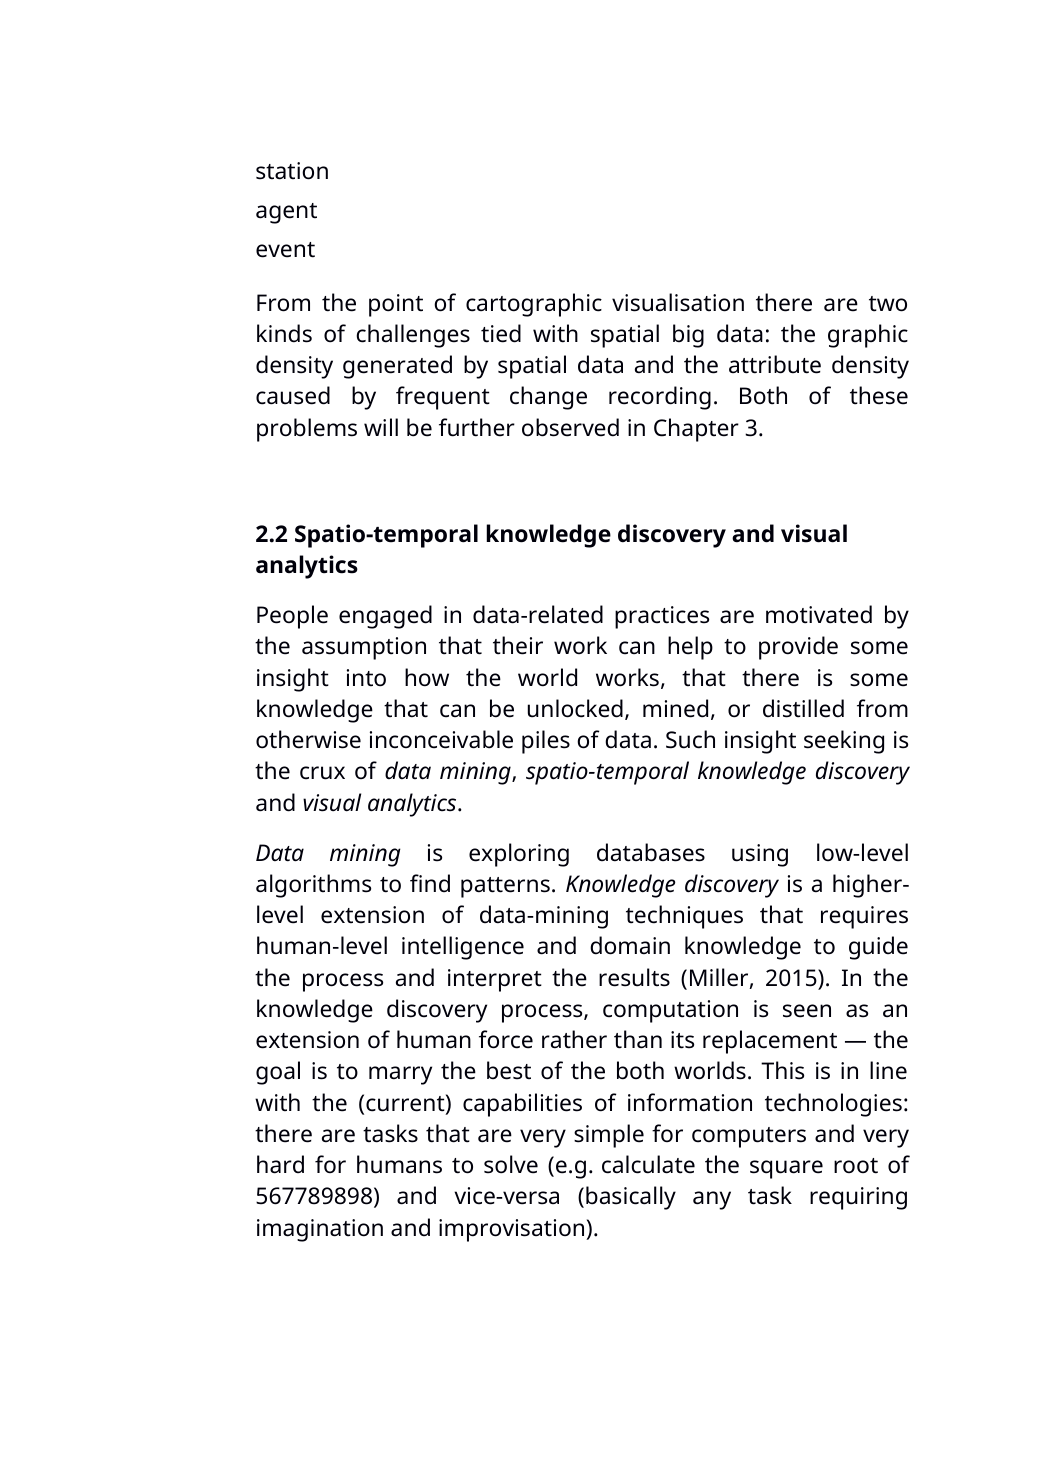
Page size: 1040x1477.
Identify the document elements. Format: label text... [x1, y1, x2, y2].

table_cell event [244, 229, 1039, 268]
table_cell station [244, 150, 1039, 190]
table_cell agent [244, 190, 1039, 229]
subtitle 2.2 Spatio-temporal knowledge discovery and visual analytics [255, 518, 910, 580]
text Data mining is exploring databases using low-level algorithms to find patterns. Knowledge discovery is a higher-level extension of data-mining techniques that requires human-level intelligence and domain knowledge to guide the process and interpret the results (Miller, 2015). In the knowledge discovery process, computation is seen as an extension of human force rather than its replacement — the goal is to marry the best of the both worlds. This is in line with the (current) capabilities of information technologies: there are tasks that are very simple for computers and very hard for humans to solve (e.g. calculate the square root of 567789898) and vice-versa (basically any task requiring imagination and improvisation). [255, 837, 910, 1243]
text From the point of cartographic visualisation there are two kinds of challenges tied with spatial big data: the graphic density generated by spatial data and the attribute density caused by frequent change recording. Both of these problems will be further observed in Chapter 3. [255, 287, 910, 443]
text People engaged in data-related practices are motivated by the assumption that their work can help to provide some insight into how the world works, that there is some knowledge that can be unlocked, mined, or distilled from otherwise inconceivable piles of data. Such insight seeking is the crux of data mining, spatio-temporal knowledge discovery and visual analytics. [255, 599, 910, 818]
